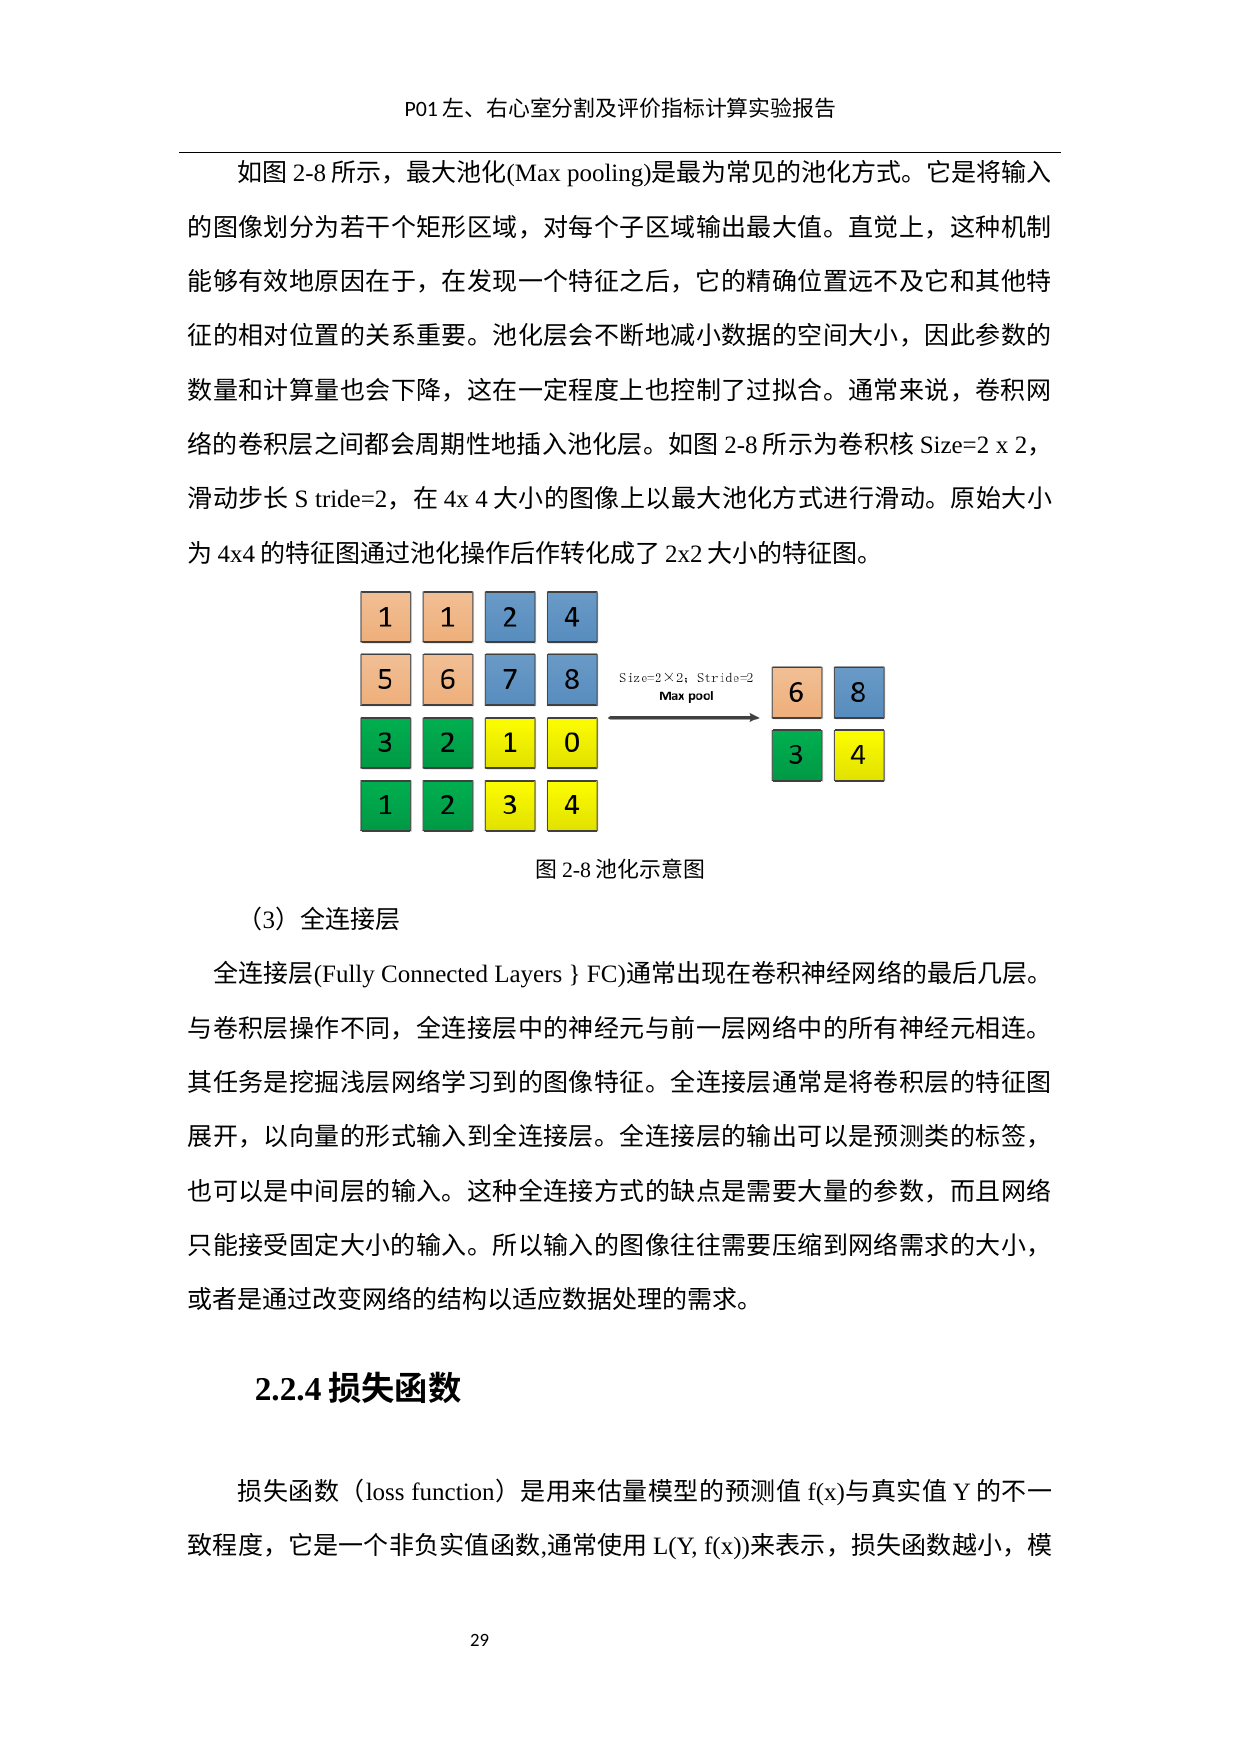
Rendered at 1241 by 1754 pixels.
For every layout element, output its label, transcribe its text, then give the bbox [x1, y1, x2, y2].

list 全连接层 [187, 899, 1053, 936]
picture [352, 587, 888, 839]
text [187, 1471, 1053, 1562]
text 如图2-8所示，最大池化(Max pooling)是最为常见的池化方式。它是将输入的图像划分为若干个矩形区域，对每个子区域输出最大值。直觉上，这种机制能够有效地原因在于，在发现一个特征之后，它的精确位置远不及它和其他特征的相对位置的关系重要。池化层会不断地减小数据的空间大小，因此参数的数量和计算量也会下降，这在一定程度上也控制了过拟合。通常来说，卷积网络的卷积层之间都会周期性地插入池化层。如图2-8所示为卷积核Size=2 x 2，滑动步长S tride=2，在4x 4大小的图像上以最大池化方式进行滑动。原始大小为4x4的特征图通过池化操作后作转化成了2x2大小的特征图。 [187, 153, 1053, 569]
text 全连接层(Fully Connected Layers } FC)通常出现在卷积神经网络的最后几层。与卷积层操作不同，全连接层中的神经元与前一层网络中的所有神经元相连。其任务是挖掘浅层网络学习到的图像特征。全连接层通常是将卷积层的特征图展开，以向量的形式输入到全连接层。全连接层的输出可以是预测类的标签，也可以是中间层的输入。这种全连接方式的缺点是需要大量的参数，而且网络只能接受固定大小的输入。所以输入的图像往往需要压缩到网络需求的大小，或者是通过改变网络的结构以适应数据处理的需求。 [187, 954, 1053, 1316]
text 图2-8池化示意图 [187, 852, 1053, 883]
subtitle 2.2.4损失函数 [187, 1361, 1053, 1410]
